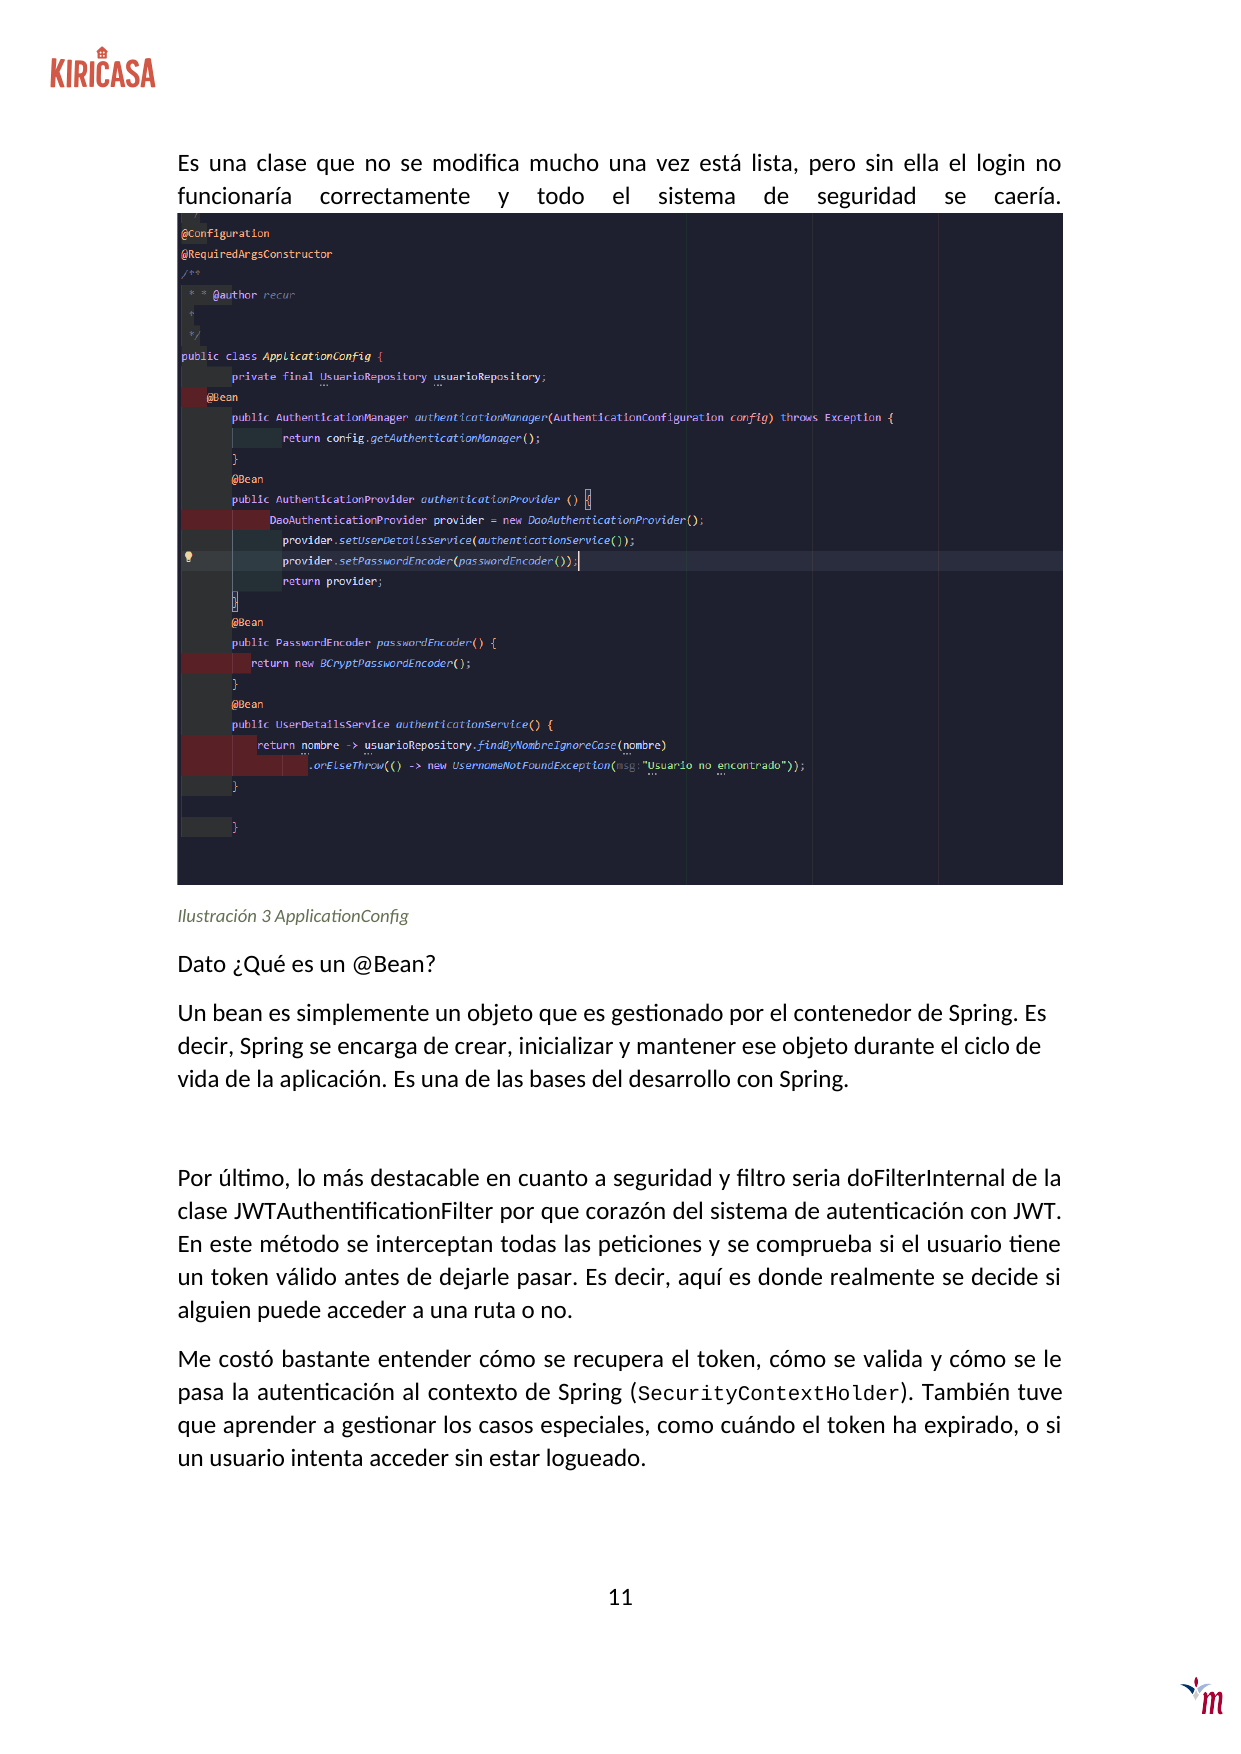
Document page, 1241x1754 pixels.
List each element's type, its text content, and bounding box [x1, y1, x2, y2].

text Es una clase que no se modifica mucho una vez está lista, pero sin ella el login no funcionaría correctamente y todo el sistema de seguridad se caería. [177, 148, 1063, 213]
text Me costó bastante entender cómo se recupera el token, cómo se valida y cómo se le pasa la autenticación al contexto de Spring (SecurityContextHolder). También tuve que aprender a gestionar los casos especiales, como cuándo el token ha expirado, o si un usuario intenta acceder sin estar logueado. [177, 1343, 1063, 1473]
picture [177, 213, 1063, 885]
text Ilustración 3 ApplicationConfig [177, 904, 1063, 927]
text Por último, lo más destacable en cuanto a seguridad y filtro seria doFilterInternal de la clase JWTAuthentificationFilter por que corazón del sistema de autenticación con JWT. En este método se interceptan todas las peticiones y se comprueba si el usuario tiene un token válido antes de dejarle pasar. Es decir, aquí es donde realmente se decide si alguien puede acceder a una ruta o no. [177, 1162, 1063, 1324]
picture [46, 40, 156, 94]
text Un bean es simplemente un objeto que es gestionado por el contenedor de Spring. Es decir, Spring se encarga de crear, inicializar y mantener ese objeto durante el ciclo de vida de la aplicación. Es una de las bases del desarrollo con Spring. [177, 997, 1063, 1094]
text Dato ¿Qué es un @Bean? [177, 948, 1063, 978]
picture [1168, 1665, 1241, 1732]
